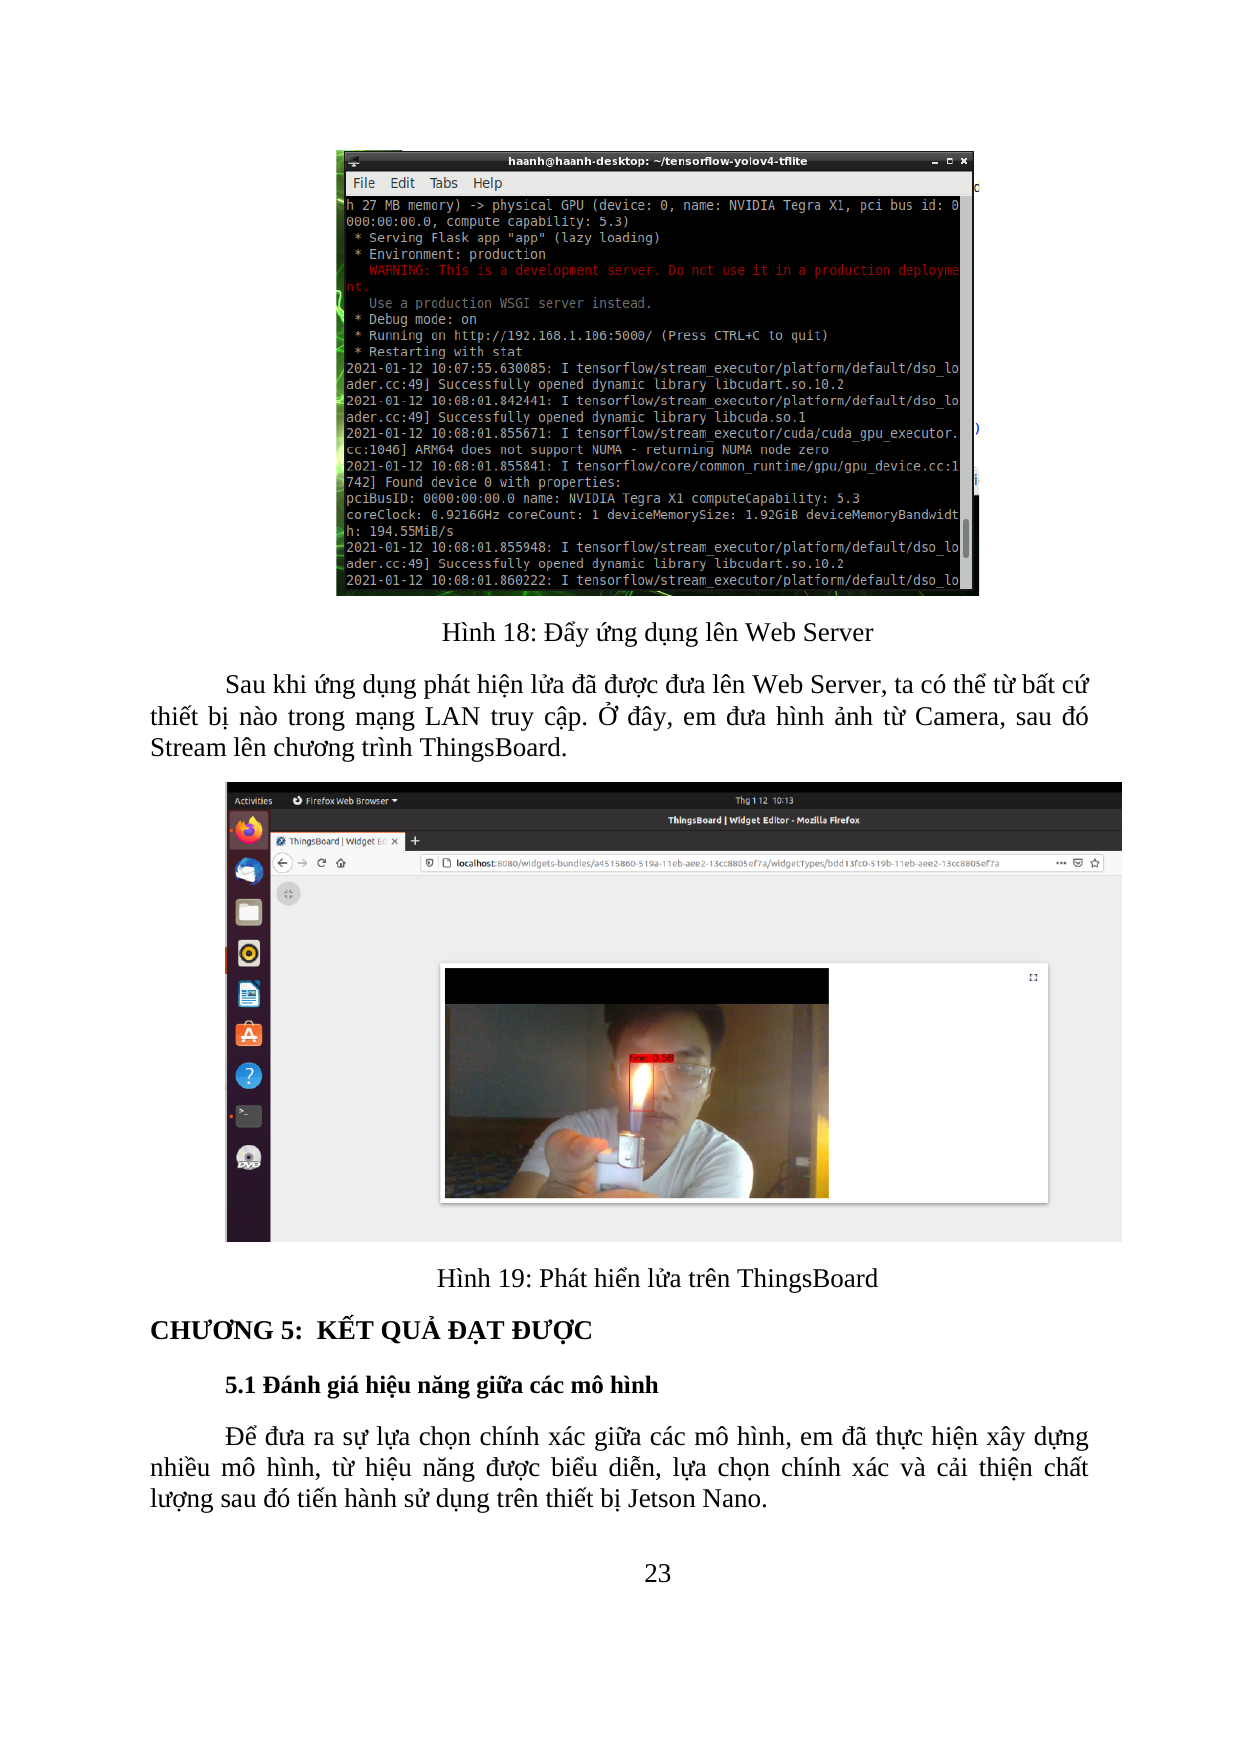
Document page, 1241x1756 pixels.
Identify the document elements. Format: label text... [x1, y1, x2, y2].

text Sau khi ứng dụng phát hiện lửa đã được đưa lên Web Server, ta có thể từ bất cứ thiết bị nào trong mạng LAN truy cập. Ở đây, em đưa hình ảnh từ Camera, sau đó Stream lên chương trình ThingsBoard. [150, 668, 1090, 762]
text Hình 19: Phát hiển lửa trên ThingsBoard [150, 1262, 1090, 1293]
subtitle 5.1 Đánh giá hiệu năng giữa các mô hình [150, 1371, 1090, 1399]
subtitle CHƯƠNG 5: KẾT QUẢ ĐẠT ĐƯỢC [150, 1314, 1090, 1346]
picture [336, 150, 980, 596]
text Để đưa ra sự lựa chọn chính xác giữa các mô hình, em đã thực hiện xây dựng nhiều mô hình, từ hiệu năng được biểu diễn, lựa chọn chính xác và cải thiện chất lượng sau đó tiến hành sử dụng trên thiết bị Jetson Nano. [150, 1420, 1090, 1513]
text Hình 18: Đẩy ứng dụng lên Web Server [150, 617, 1090, 648]
picture [225, 782, 1122, 1242]
